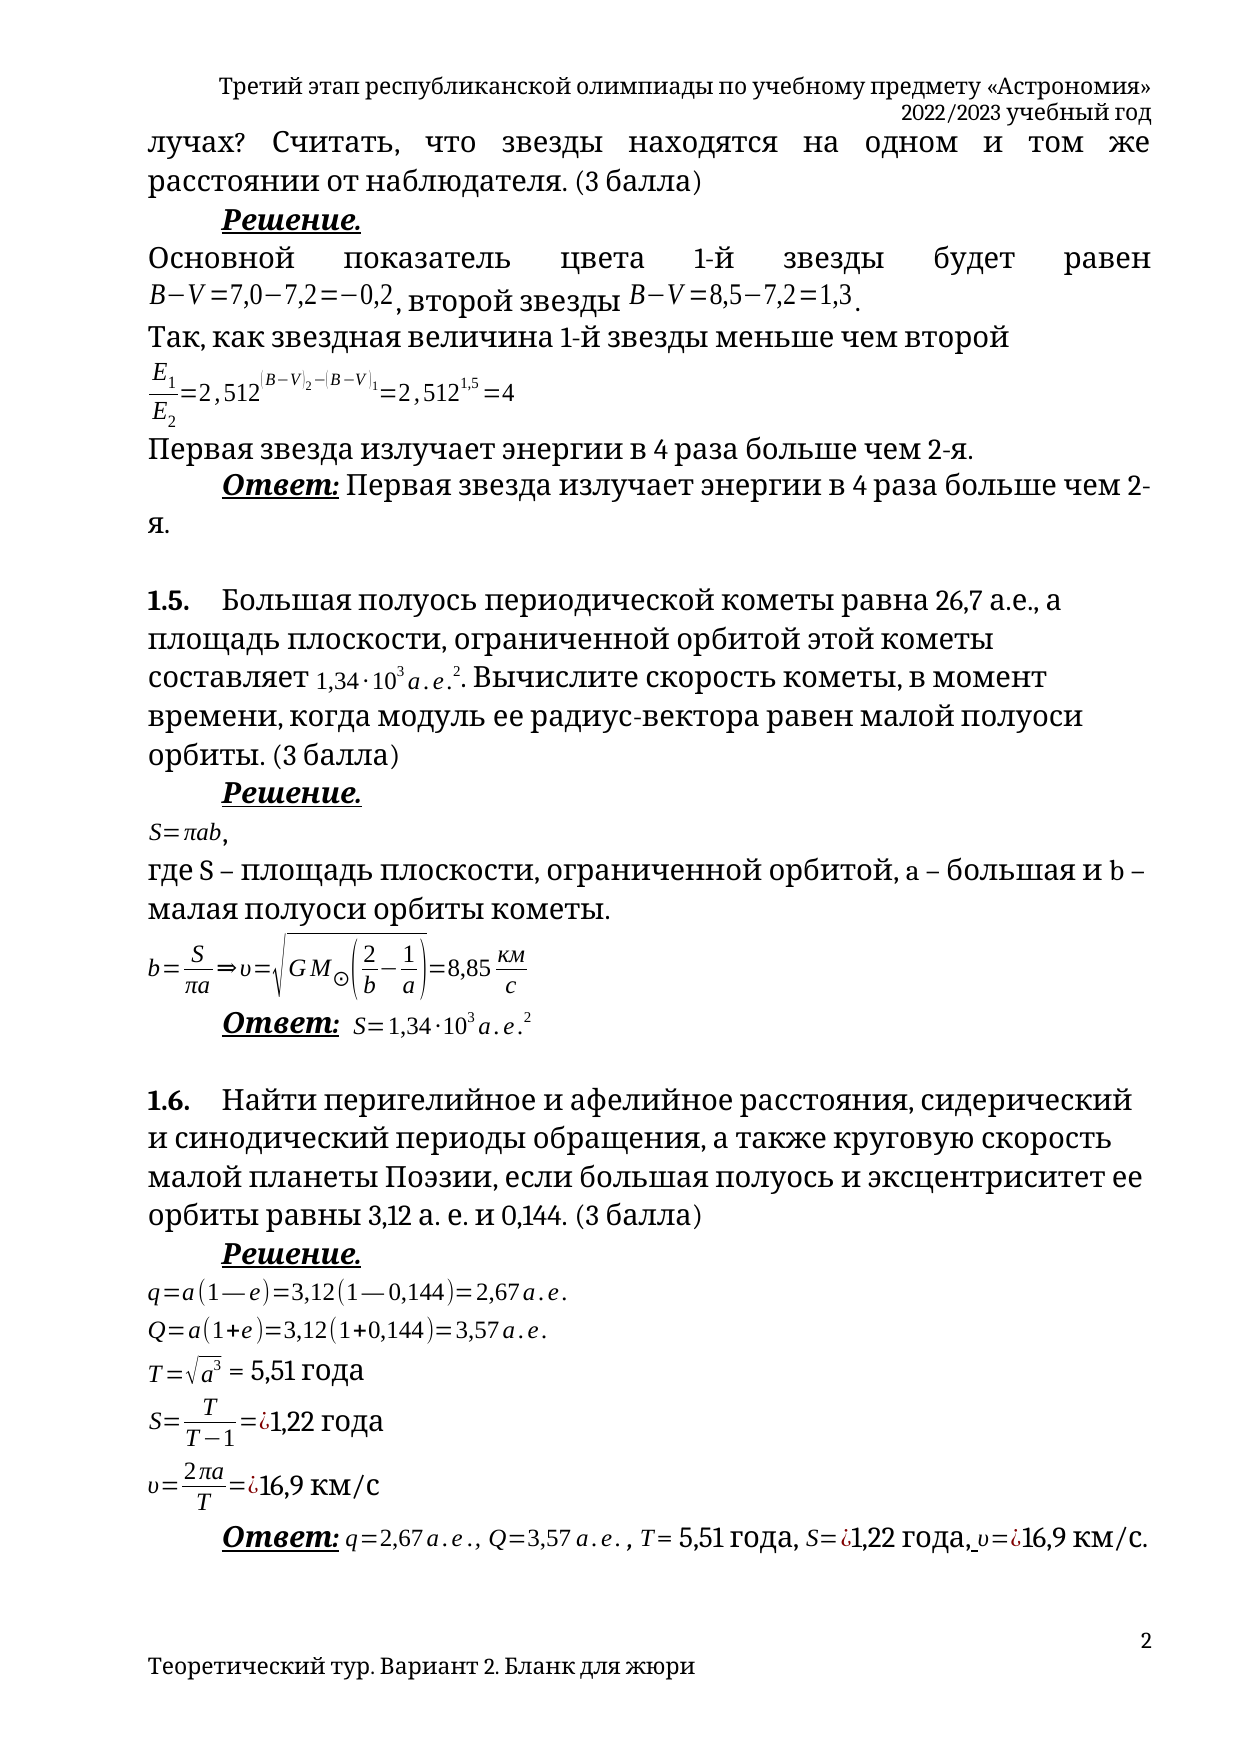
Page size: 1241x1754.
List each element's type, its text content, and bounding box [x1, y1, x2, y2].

list где S – площадь плоскости, ограниченной орбитой, a – большая и b – малая полуоси орбиты кометы. [148, 854, 1152, 926]
list Решение. [221, 1238, 1152, 1272]
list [148, 127, 1152, 199]
list Ответ: [148, 1007, 1152, 1040]
text = 5,51 года [148, 1354, 1152, 1388]
text Основной показатель цвета 1-й звезды будет равен , второй звезды . [148, 242, 1152, 319]
text Так, как звездная величина 1-й звезды меньше чем второй [148, 322, 1152, 355]
text 16,9 км/с [148, 1457, 1152, 1516]
list Ответ: Первая звезда излучает энергии в 4 раза больше чем 2-я. [148, 469, 1152, 541]
text Ответ: , = 5,51 года, 1,22 года, 16,9 км/с. [148, 1521, 1152, 1555]
text 1,22 года [148, 1393, 1152, 1452]
list Решение. [148, 204, 1152, 237]
text Первая звезда излучает энергии в 4 раза больше чем 2-я. [148, 433, 1152, 466]
list Большая полуось периодической кометы равна 26,7 а.е., а площадь плоскости, ограниченной орбитой этой кометы составляет . Вычислите скорость кометы, в момент времени, когда модуль ее радиус-вектора равен малой полуоси орбиты. (3 балла) [148, 584, 1152, 772]
list Решение. [148, 777, 1152, 811]
list Найти перигелийное и афелийное расстояния, сидерический и синодический периоды обращения, а также круговую скорость малой планеты Поэзии, если большая полуось и эксцентриситет ее орбиты равны 3,12 а. е. и 0,144. (3 балла) [148, 1084, 1152, 1233]
text , [148, 816, 1152, 849]
